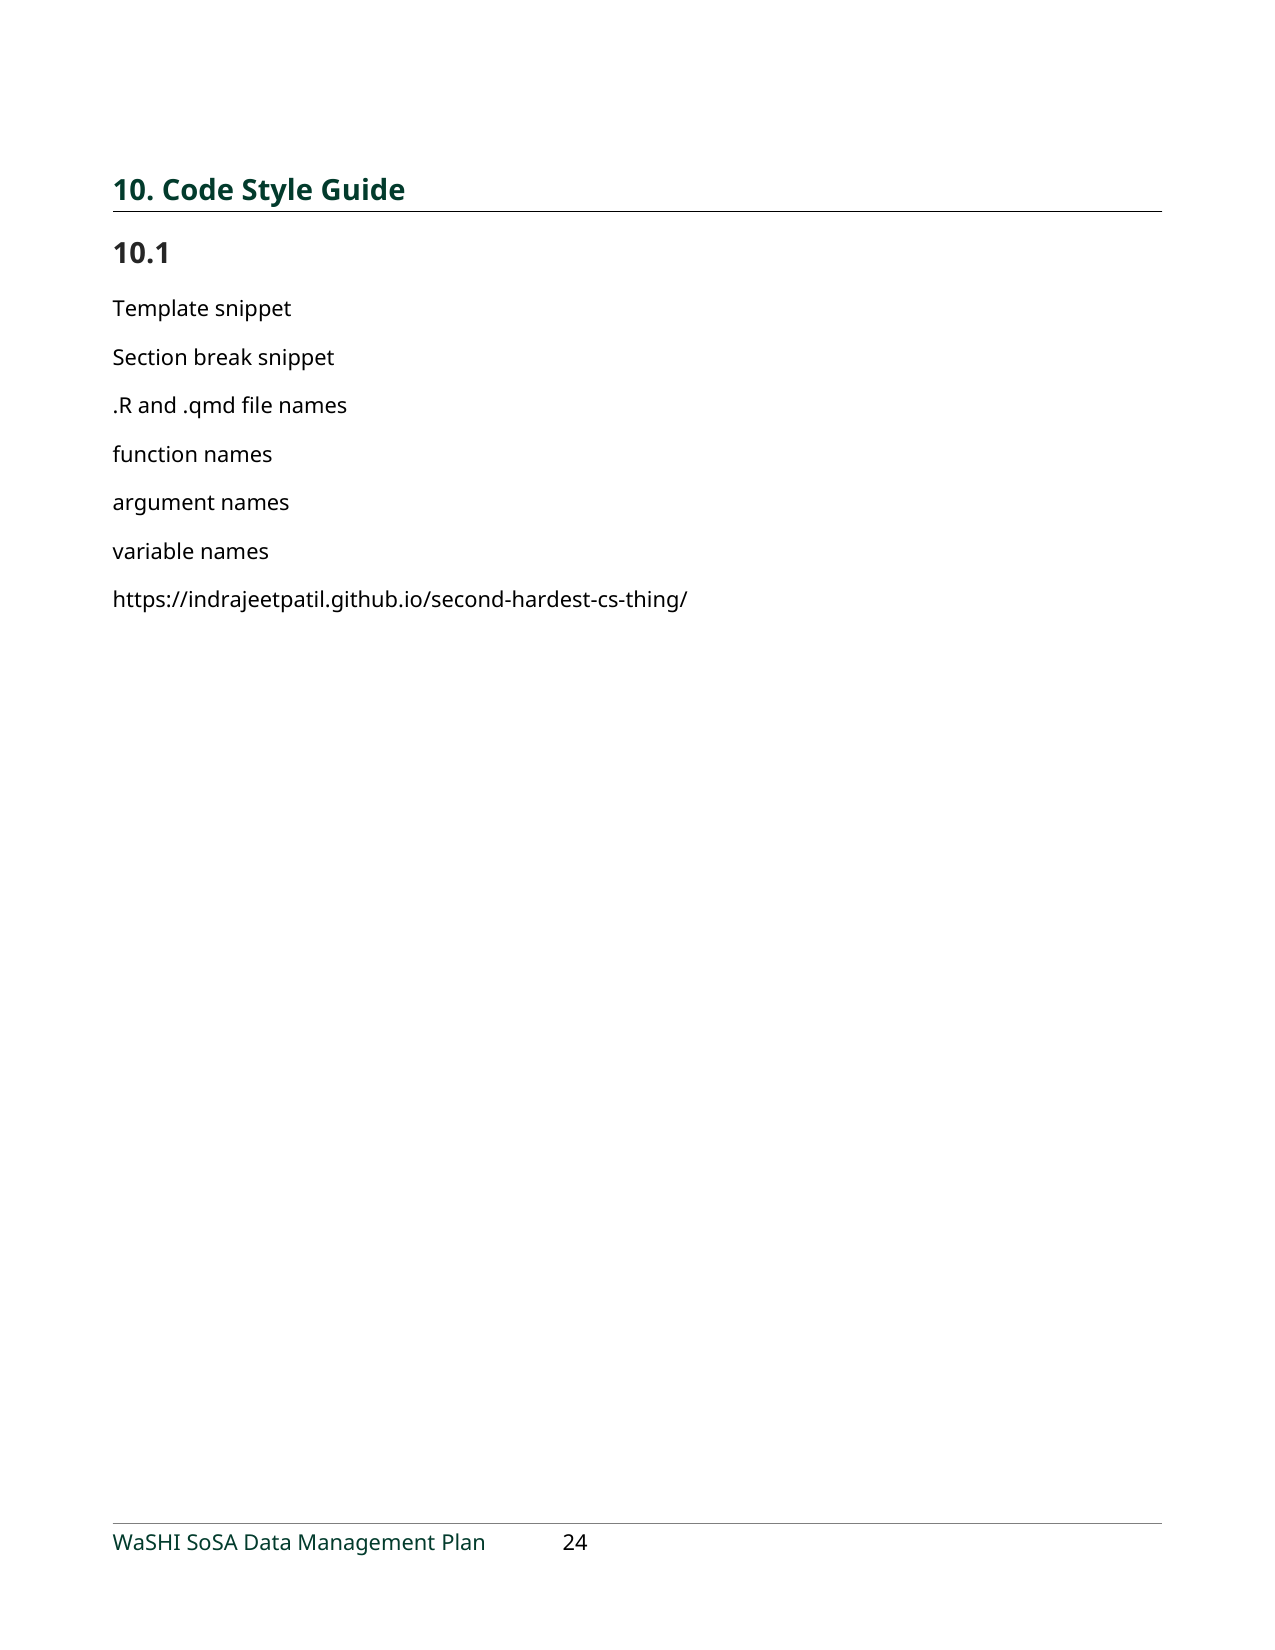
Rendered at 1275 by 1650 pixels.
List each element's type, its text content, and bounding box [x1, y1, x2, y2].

text .R and .qmd file names [112, 390, 1162, 420]
text function names [112, 438, 1162, 468]
text Template snippet [112, 293, 1162, 323]
text Section break snippet [112, 341, 1162, 371]
subtitle 10. Code Style Guide [112, 169, 1162, 212]
text https://indrajeetpatil.github.io/second-hardest-cs-thing/ [112, 584, 1162, 614]
text variable names [112, 536, 1162, 565]
subtitle 10.1 [112, 232, 1162, 272]
text argument names [112, 487, 1162, 517]
